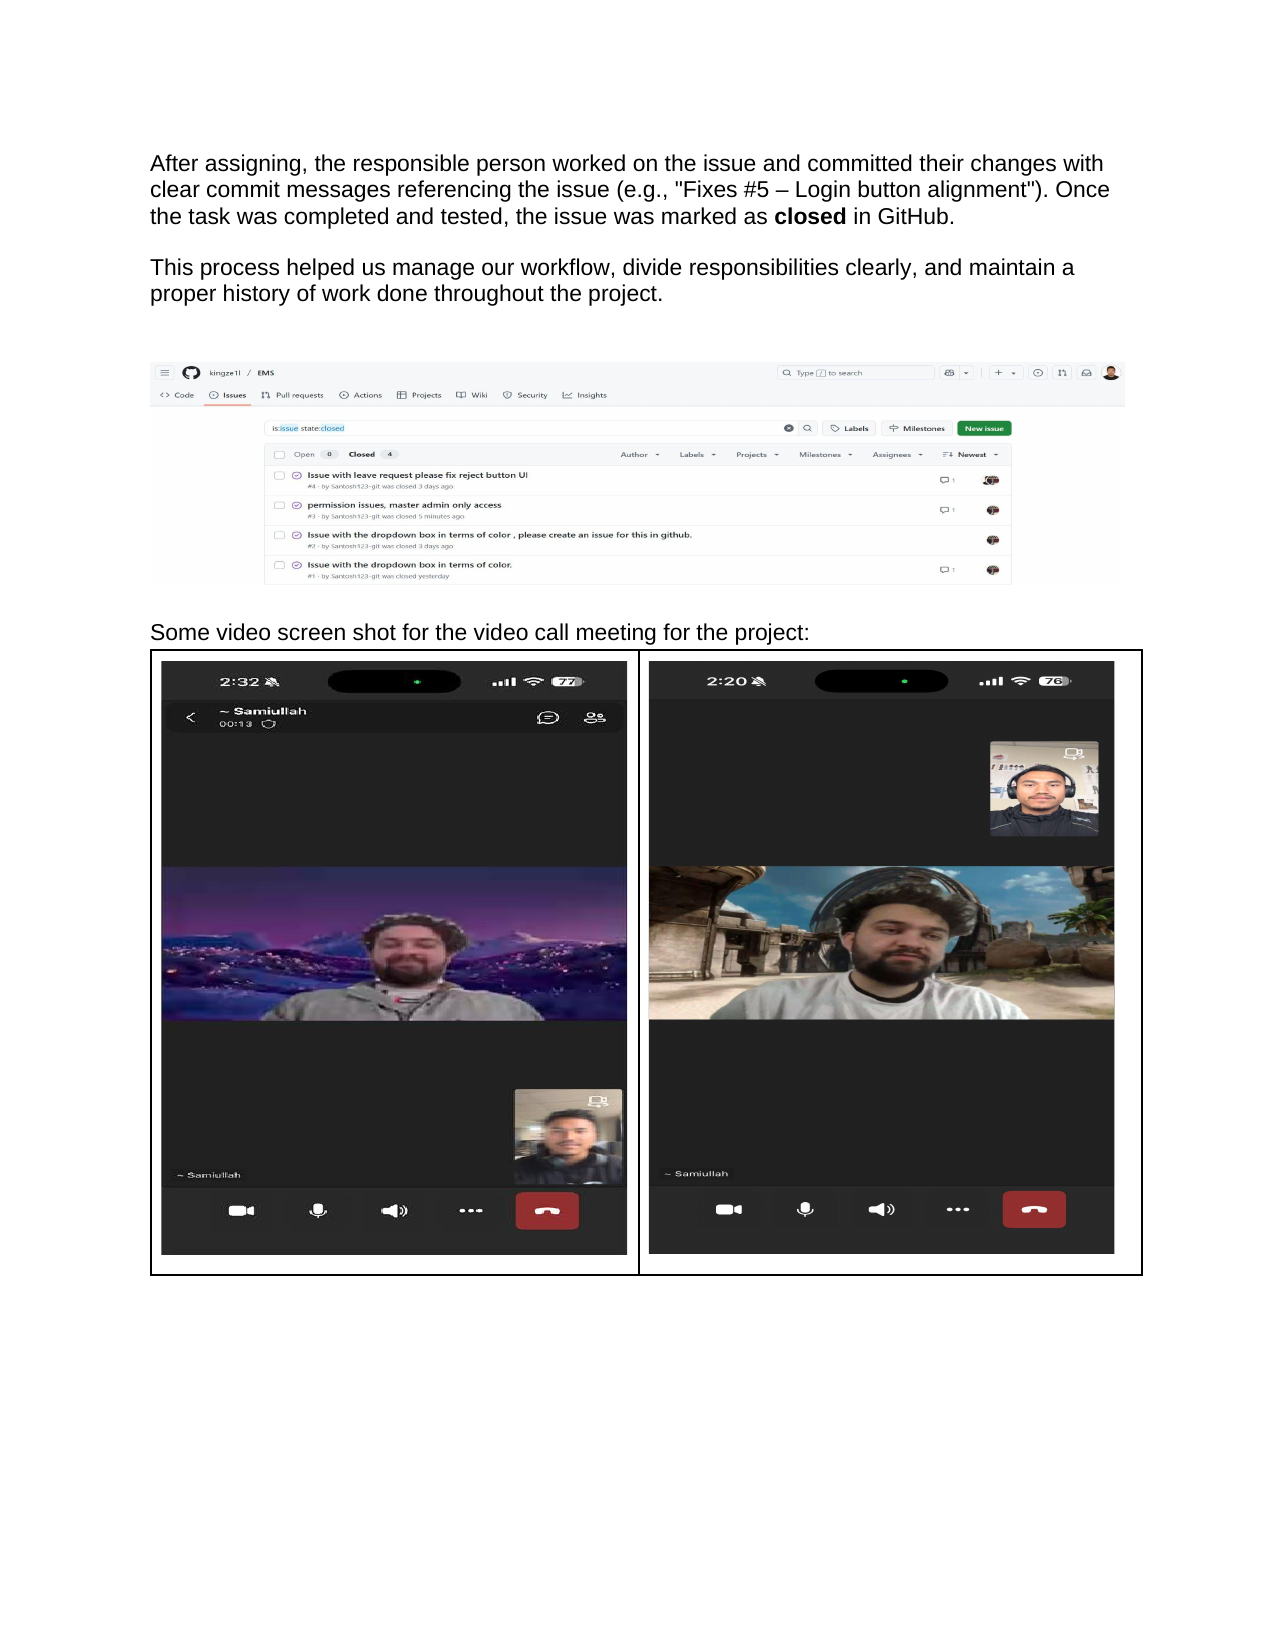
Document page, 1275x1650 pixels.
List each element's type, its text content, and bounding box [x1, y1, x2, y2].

text This process helped us manage our workflow, divide responsibilities clearly, and maintain a proper history of work done throughout the project. [150, 254, 1125, 307]
text Some video screen shot for the video call meeting for the project: [150, 619, 1125, 645]
table_header [640, 651, 1141, 1274]
picture [150, 362, 1125, 585]
text After assigning, the responsible person worked on the issue and committed their changes with clear commit messages referencing the issue (e.g., "Fixes #5 – Login button alignment"). Once the task was completed and tested, the issue was marked as closed in GitHub. [150, 150, 1125, 229]
picture [648, 661, 1115, 1254]
table_header [152, 651, 638, 1274]
picture [161, 661, 628, 1255]
